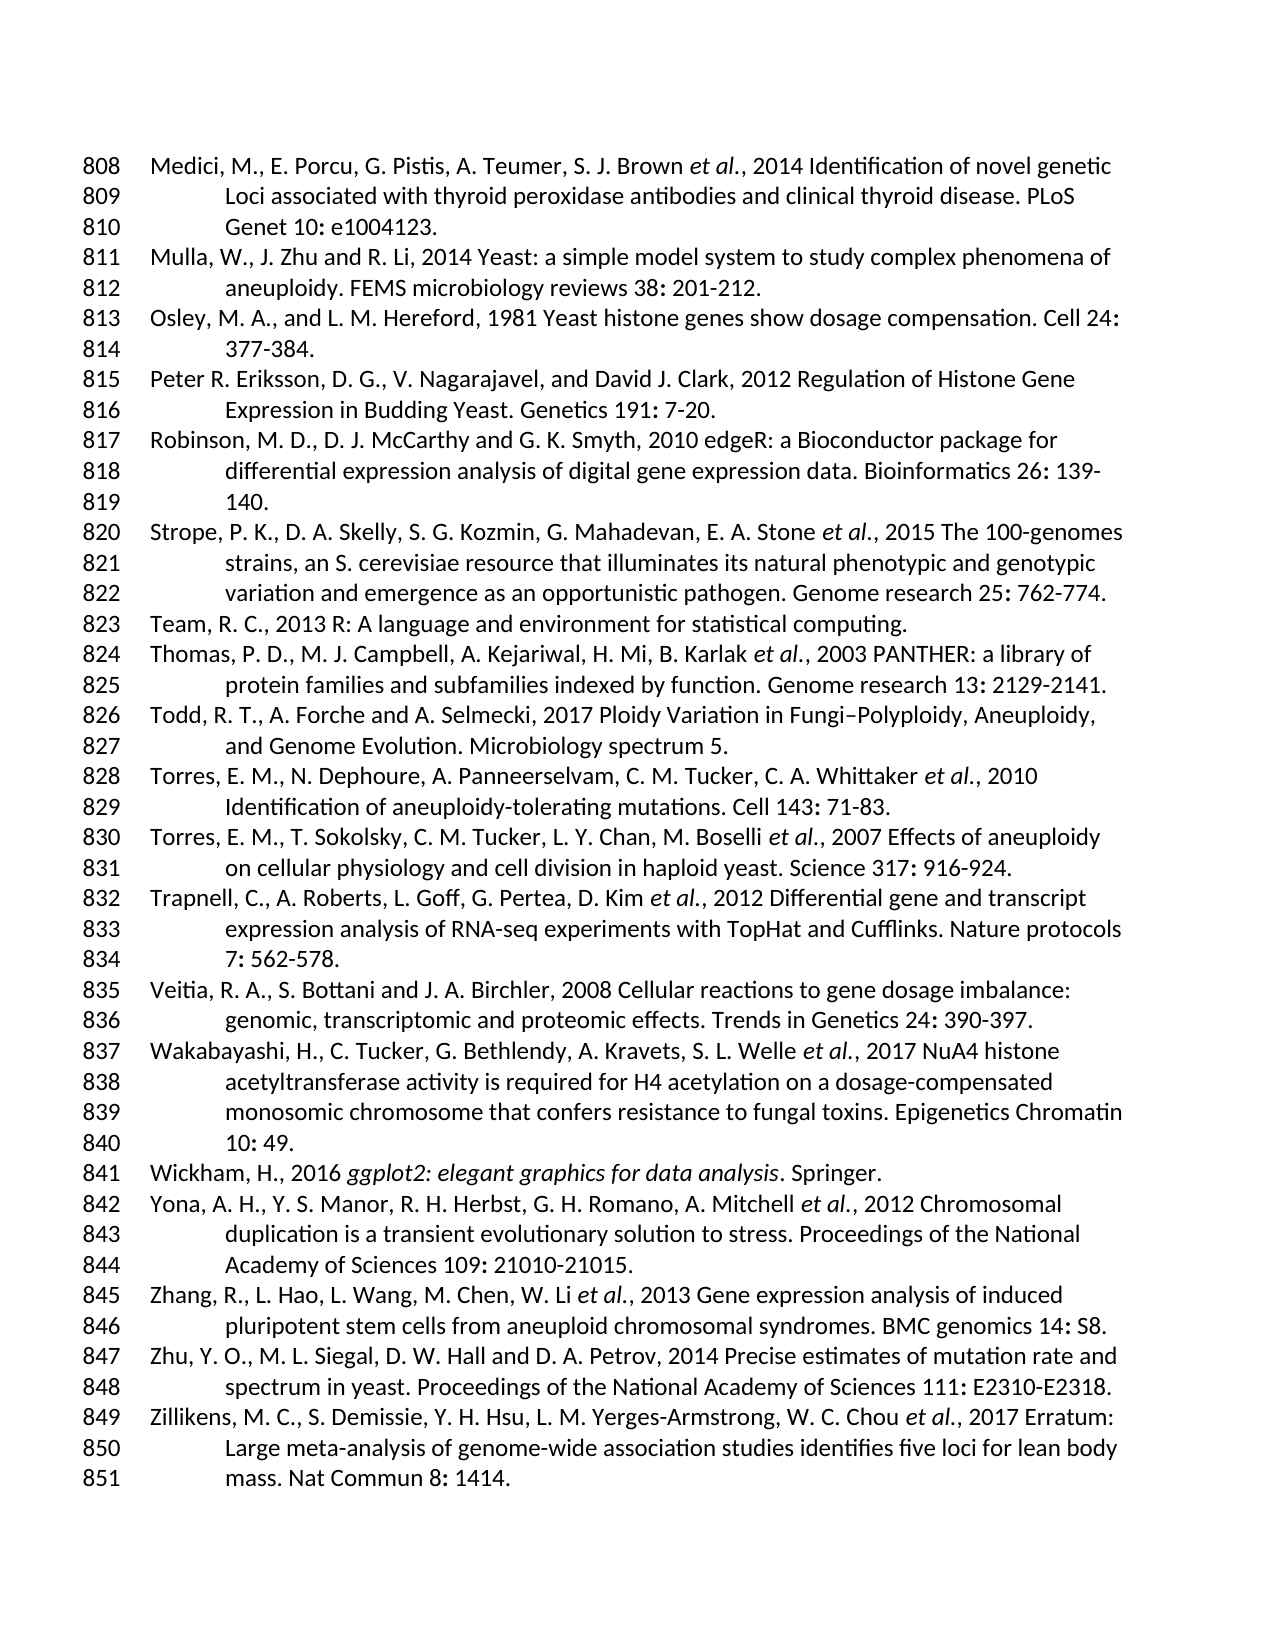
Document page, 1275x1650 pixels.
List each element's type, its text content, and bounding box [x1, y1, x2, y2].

text Strope, P. K., D. A. Skelly, S. G. Kozmin, G. Mahadevan, E. A. Stone et al., 2015 The 100-genomes strains, an S. cerevisiae resource that illuminates its natural phenotypic and genotypic variation and emergence as an opportunistic pathogen. Genome research 25: 762-774. [150, 516, 1125, 608]
text Osley, M. A., and L. M. Hereford, 1981 Yeast histone genes show dosage compensation. Cell 24: 377-384. [150, 303, 1125, 364]
text Todd, R. T., A. Forche and A. Selmecki, 2017 Ploidy Variation in Fungi–Polyploidy, Aneuploidy, and Genome Evolution. Microbiology spectrum 5. [150, 699, 1125, 760]
text Yona, A. H., Y. S. Manor, R. H. Herbst, G. H. Romano, A. Mitchell et al., 2012 Chromosomal duplication is a transient evolutionary solution to stress. Proceedings of the National Academy of Sciences 109: 21010-21015. [150, 1188, 1125, 1279]
text Peter R. Eriksson, D. G., V. Nagarajavel, and David J. Clark, 2012 Regulation of Histone Gene Expression in Budding Yeast. Genetics 191: 7-20. [150, 364, 1125, 425]
text Wickham, H., 2016 ggplot2: elegant graphics for data analysis. Springer. [150, 1157, 1125, 1188]
text Trapnell, C., A. Roberts, L. Goff, G. Pertea, D. Kim et al., 2012 Differential gene and transcript expression analysis of RNA-seq experiments with TopHat and Cufflinks. Nature protocols 7: 562-578. [150, 882, 1125, 974]
text Mulla, W., J. Zhu and R. Li, 2014 Yeast: a simple model system to study complex phenomena of aneuploidy. FEMS microbiology reviews 38: 201-212. [150, 242, 1125, 303]
text Veitia, R. A., S. Bottani and J. A. Birchler, 2008 Cellular reactions to gene dosage imbalance: genomic, transcriptomic and proteomic effects. Trends in Genetics 24: 390-397. [150, 974, 1125, 1035]
text Wakabayashi, H., C. Tucker, G. Bethlendy, A. Kravets, S. L. Welle et al., 2017 NuA4 histone acetyltransferase activity is required for H4 acetylation on a dosage-compensated monosomic chromosome that confers resistance to fungal toxins. Epigenetics Chromatin 10: 49. [150, 1035, 1125, 1157]
text Team, R. C., 2013 R: A language and environment for statistical computing. [150, 608, 1125, 638]
text Torres, E. M., T. Sokolsky, C. M. Tucker, L. Y. Chan, M. Boselli et al., 2007 Effects of aneuploidy on cellular physiology and cell division in haploid yeast. Science 317: 916-924. [150, 821, 1125, 882]
text Zhu, Y. O., M. L. Siegal, D. W. Hall and D. A. Petrov, 2014 Precise estimates of mutation rate and spectrum in yeast. Proceedings of the National Academy of Sciences 111: E2310-E2318. [150, 1340, 1125, 1401]
text Thomas, P. D., M. J. Campbell, A. Kejariwal, H. Mi, B. Karlak et al., 2003 PANTHER: a library of protein families and subfamilies indexed by function. Genome research 13: 2129-2141. [150, 638, 1125, 699]
text Zhang, R., L. Hao, L. Wang, M. Chen, W. Li et al., 2013 Gene expression analysis of induced pluripotent stem cells from aneuploid chromosomal syndromes. BMC genomics 14: S8. [150, 1279, 1125, 1340]
text Zillikens, M. C., S. Demissie, Y. H. Hsu, L. M. Yerges-Armstrong, W. C. Chou et al., 2017 Erratum: Large meta-analysis of genome-wide association studies identifies five loci for lean body mass. Nat Commun 8: 1414. [150, 1401, 1125, 1493]
text Torres, E. M., N. Dephoure, A. Panneerselvam, C. M. Tucker, C. A. Whittaker et al., 2010 Identification of aneuploidy-tolerating mutations. Cell 143: 71-83. [150, 760, 1125, 821]
text Robinson, M. D., D. J. McCarthy and G. K. Smyth, 2010 edgeR: a Bioconductor package for differential expression analysis of digital gene expression data. Bioinformatics 26: 139-140. [150, 425, 1125, 516]
text Medici, M., E. Porcu, G. Pistis, A. Teumer, S. J. Brown et al., 2014 Identification of novel genetic Loci associated with thyroid peroxidase antibodies and clinical thyroid disease. PLoS Genet 10: e1004123. [150, 150, 1125, 242]
